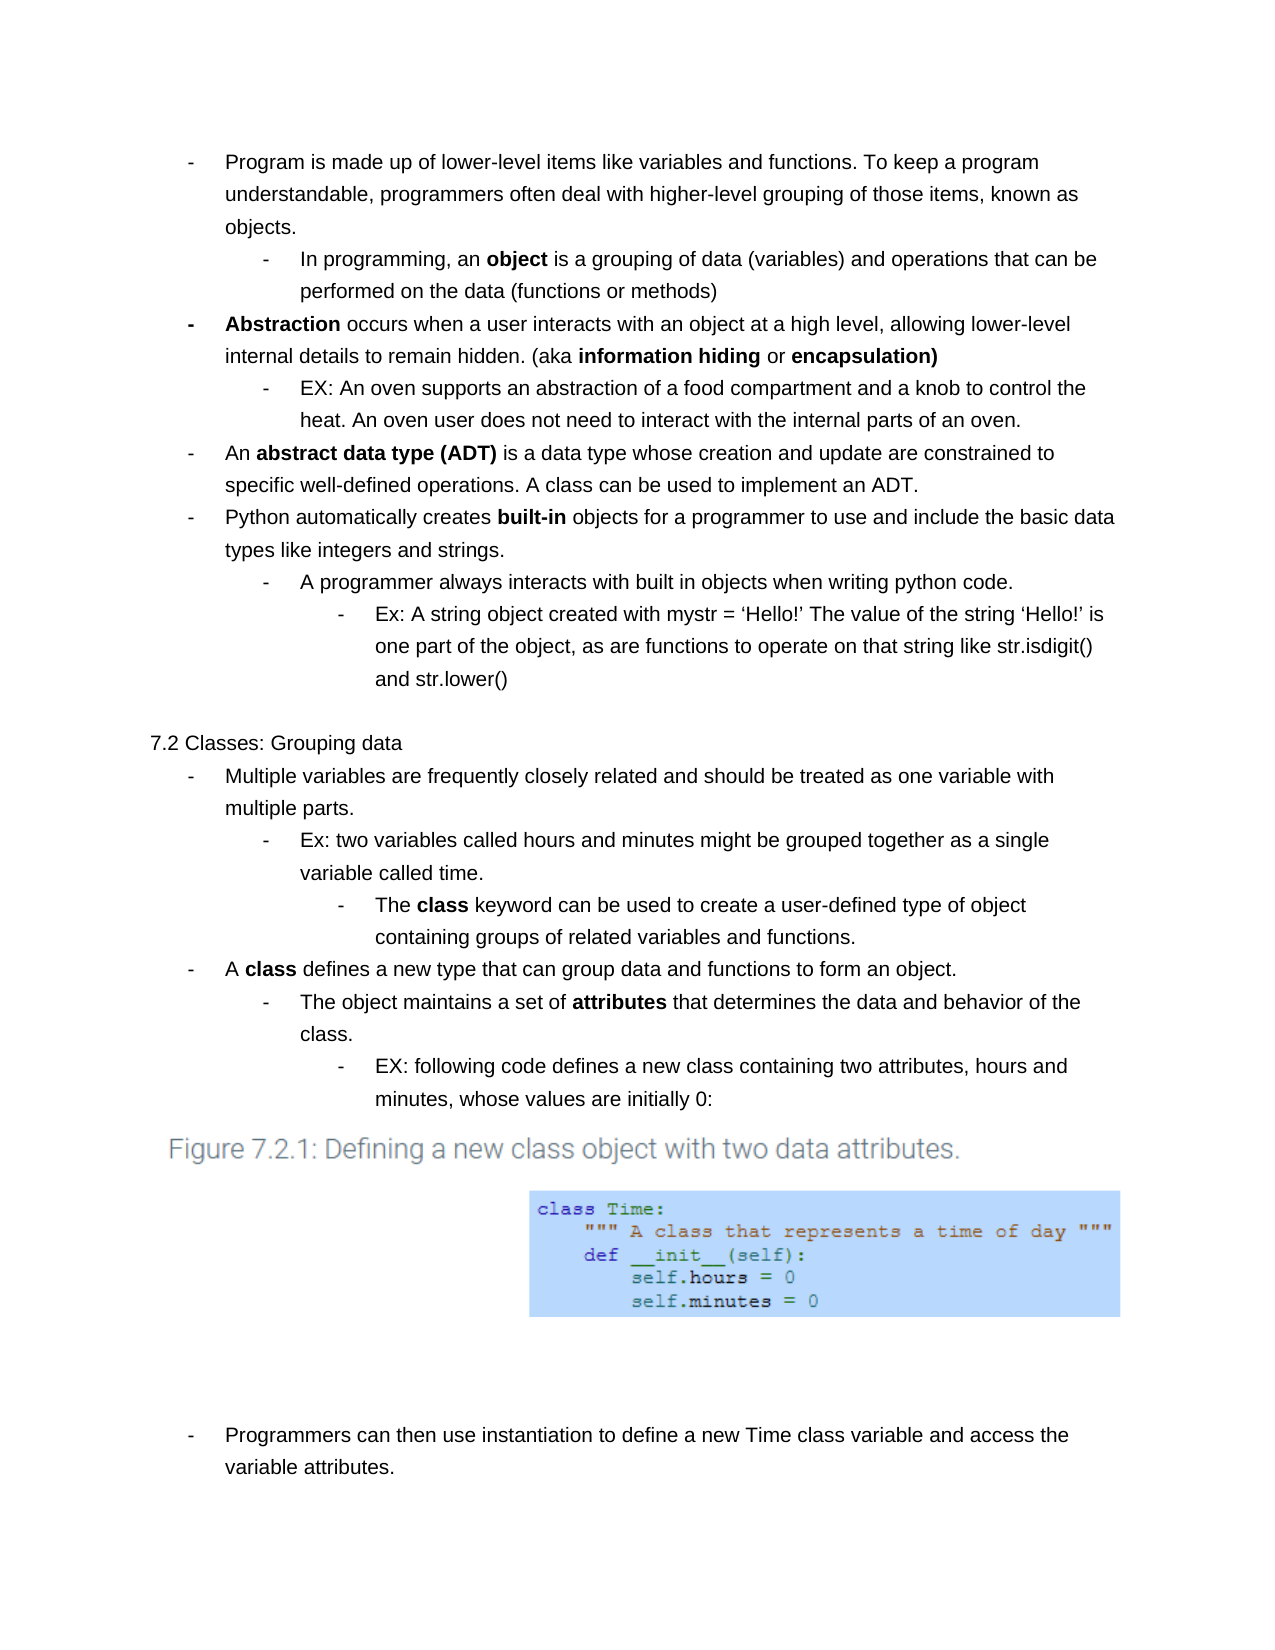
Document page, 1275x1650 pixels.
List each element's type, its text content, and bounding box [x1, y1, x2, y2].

list Ex: two variables called hours and minutes might be grouped together as a single variable called time. [262, 828, 1125, 884]
list Programmers can then use instantiation to define a new Time class variable and access the variable attributes. [187, 1423, 1125, 1479]
list An abstract data type (ADT) is a data type whose creation and update are constrained to specific well-defined operations. A class can be used to implement an ADT. [187, 441, 1125, 497]
text 7.2 Classes: Grouping data [150, 731, 1125, 755]
list The object maintains a set of attributes that determines the data and behavior of the class. [262, 989, 1125, 1046]
list Multiple variables are frequently closely related and should be treated as one variable with multiple parts. [187, 763, 1125, 820]
list EX: following code defines a new class containing two attributes, hours and minutes, whose values are initially 0: [337, 1054, 1125, 1110]
picture [150, 1118, 1125, 1317]
list A programmer always interacts with built in objects when writing python code. [262, 570, 1125, 594]
list In programming, an object is a grouping of data (variables) and operations that can be performed on the data (functions or methods) [262, 247, 1125, 303]
list The class keyword can be used to create a user-defined type of object containing groups of related variables and functions. [337, 893, 1125, 949]
list EX: An oven supports an abstraction of a food compartment and a knob to control the heat. An oven user does not need to interact with the internal parts of an oven. [262, 376, 1125, 432]
list A class defines a new type that can group data and functions to form an object. [187, 957, 1125, 981]
list Abstraction occurs when a user interacts with an object at a high level, allowing lower-level internal details to remain hidden. (aka information hiding or encapsulation) [187, 311, 1125, 368]
list Python automatically creates built-in objects for a programmer to use and include the basic data types like integers and strings. [187, 505, 1125, 561]
list Program is made up of lower-level items like variables and functions. To keep a program understandable, programmers often deal with higher-level grouping of those items, known as objects. [187, 150, 1125, 238]
list Ex: A string object created with mystr = ‘Hello!’ The value of the string ‘Hello!’ is one part of the object, as are functions to operate on that string like str.isdigit() and str.lower() [337, 602, 1125, 691]
